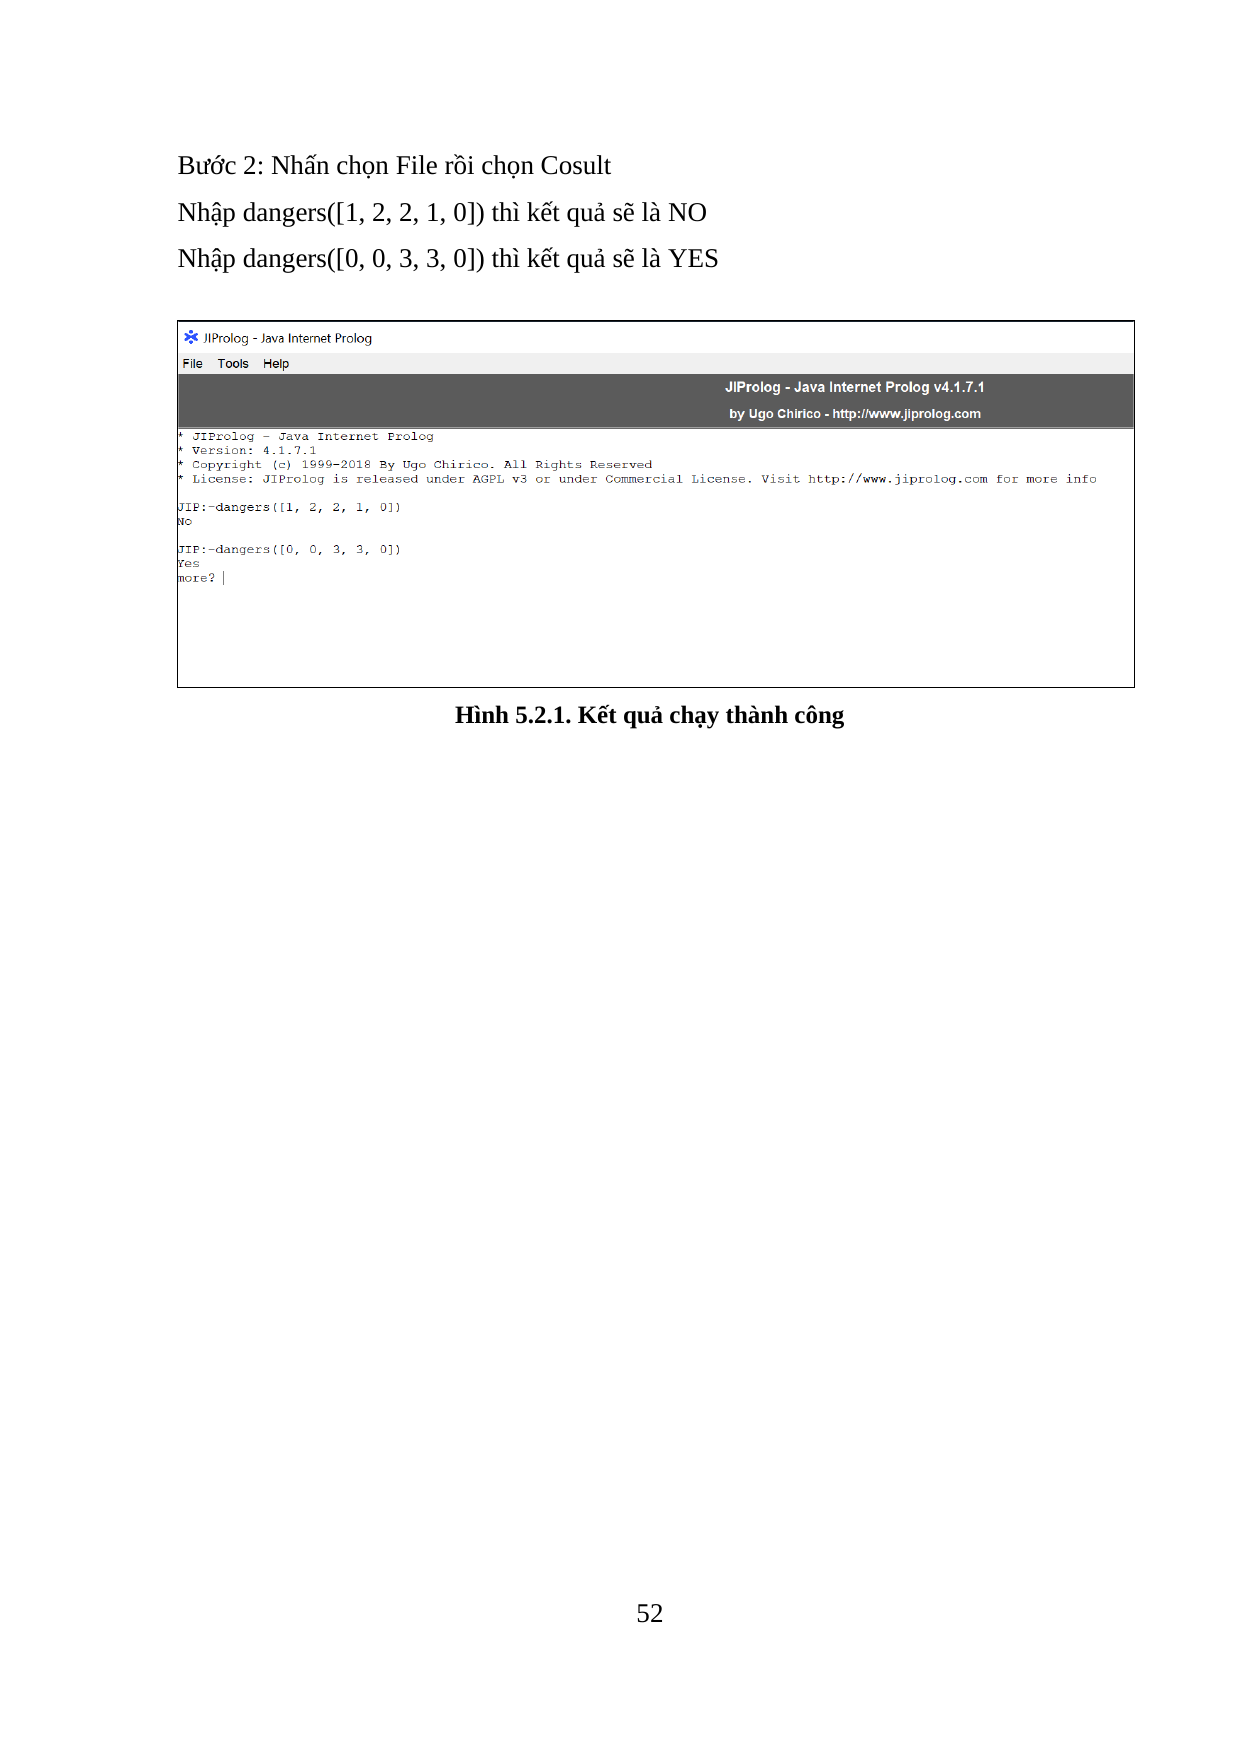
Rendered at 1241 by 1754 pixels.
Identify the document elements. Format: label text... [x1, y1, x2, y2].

text Hình 5.2.1. Kết quả chạy thành công [177, 701, 1122, 729]
text Nhập dangers([0, 0, 3, 3, 0]) thì kết quả sẽ là YES [177, 243, 1122, 274]
picture [178, 321, 1134, 687]
text Bước 2: Nhấn chọn File rồi chọn Cosult [177, 149, 1122, 180]
text Nhập dangers([1, 2, 2, 1, 0]) thì kết quả sẽ là NO [177, 196, 1122, 227]
